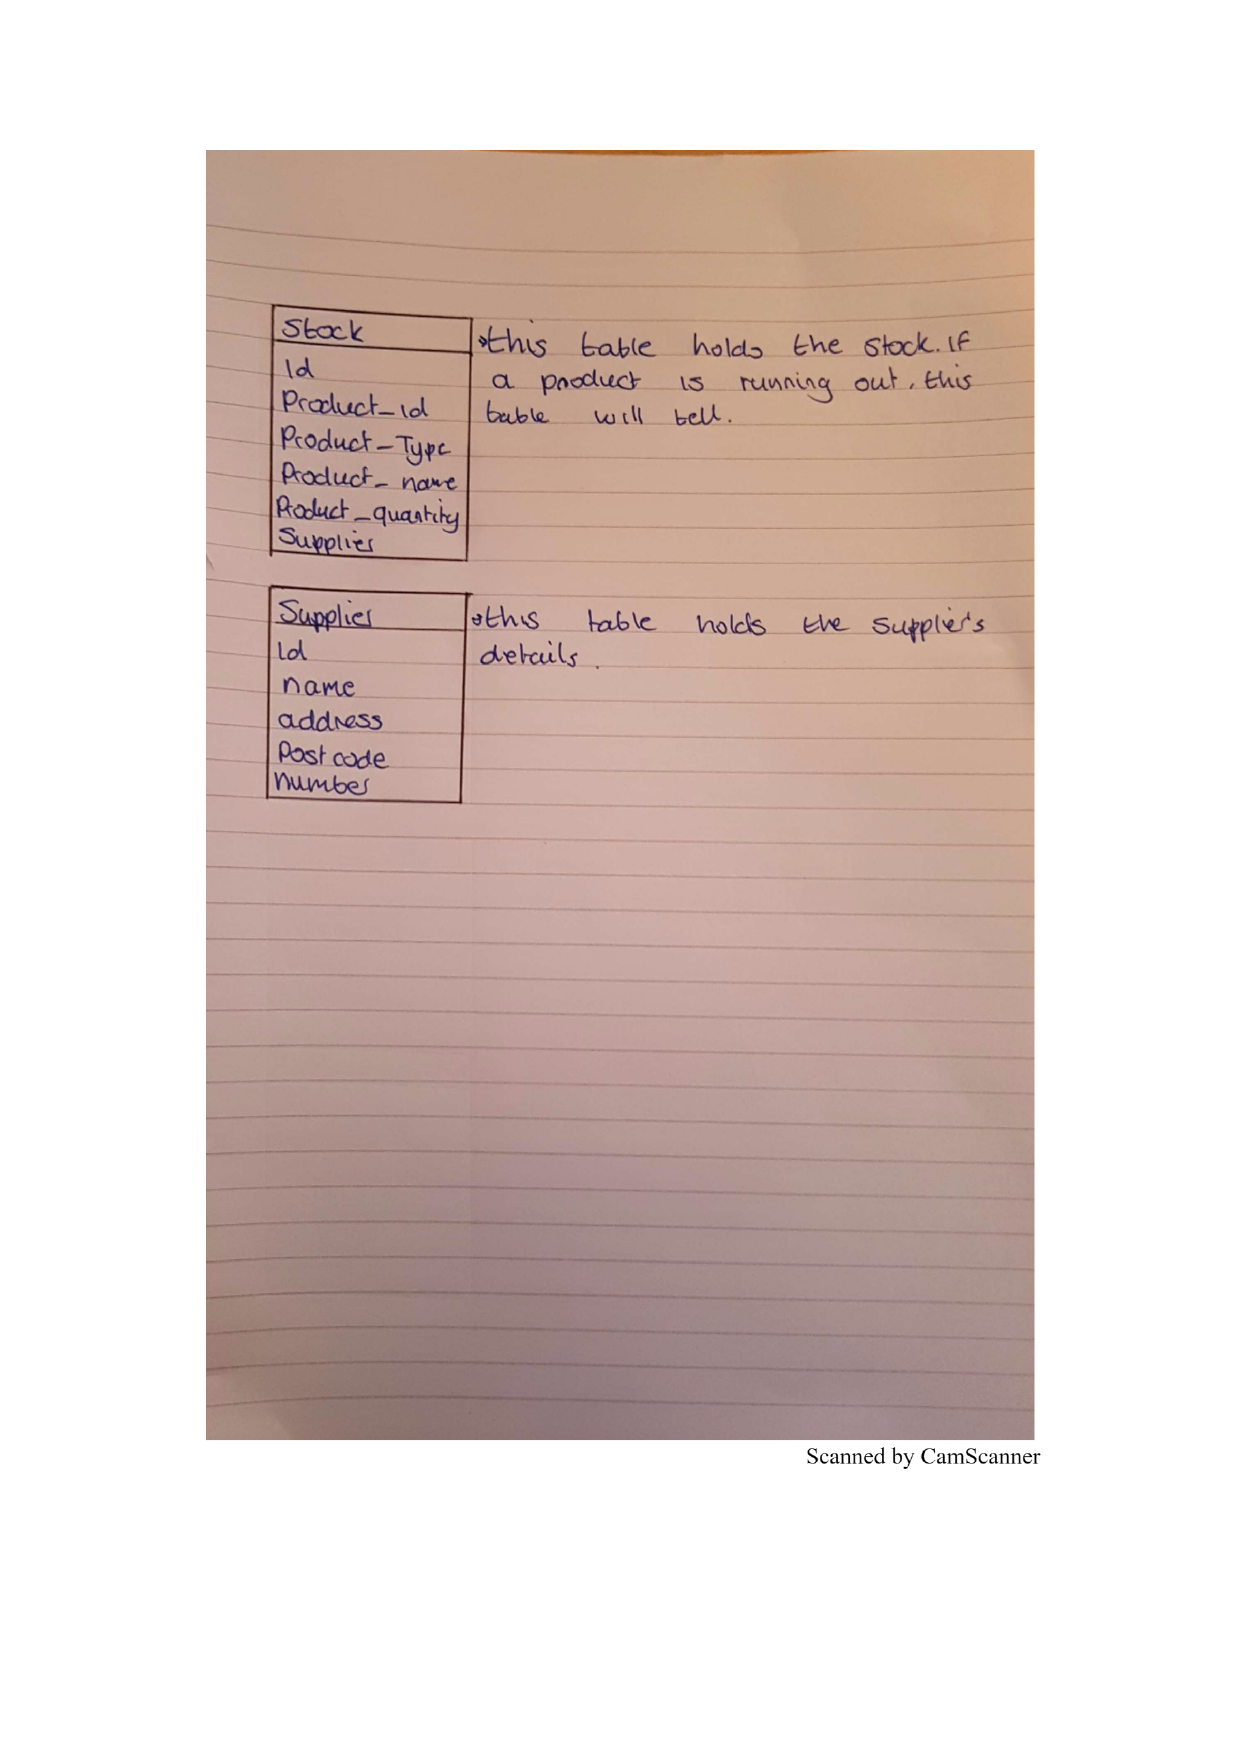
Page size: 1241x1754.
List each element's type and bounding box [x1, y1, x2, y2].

picture [150, 150, 1089, 1479]
